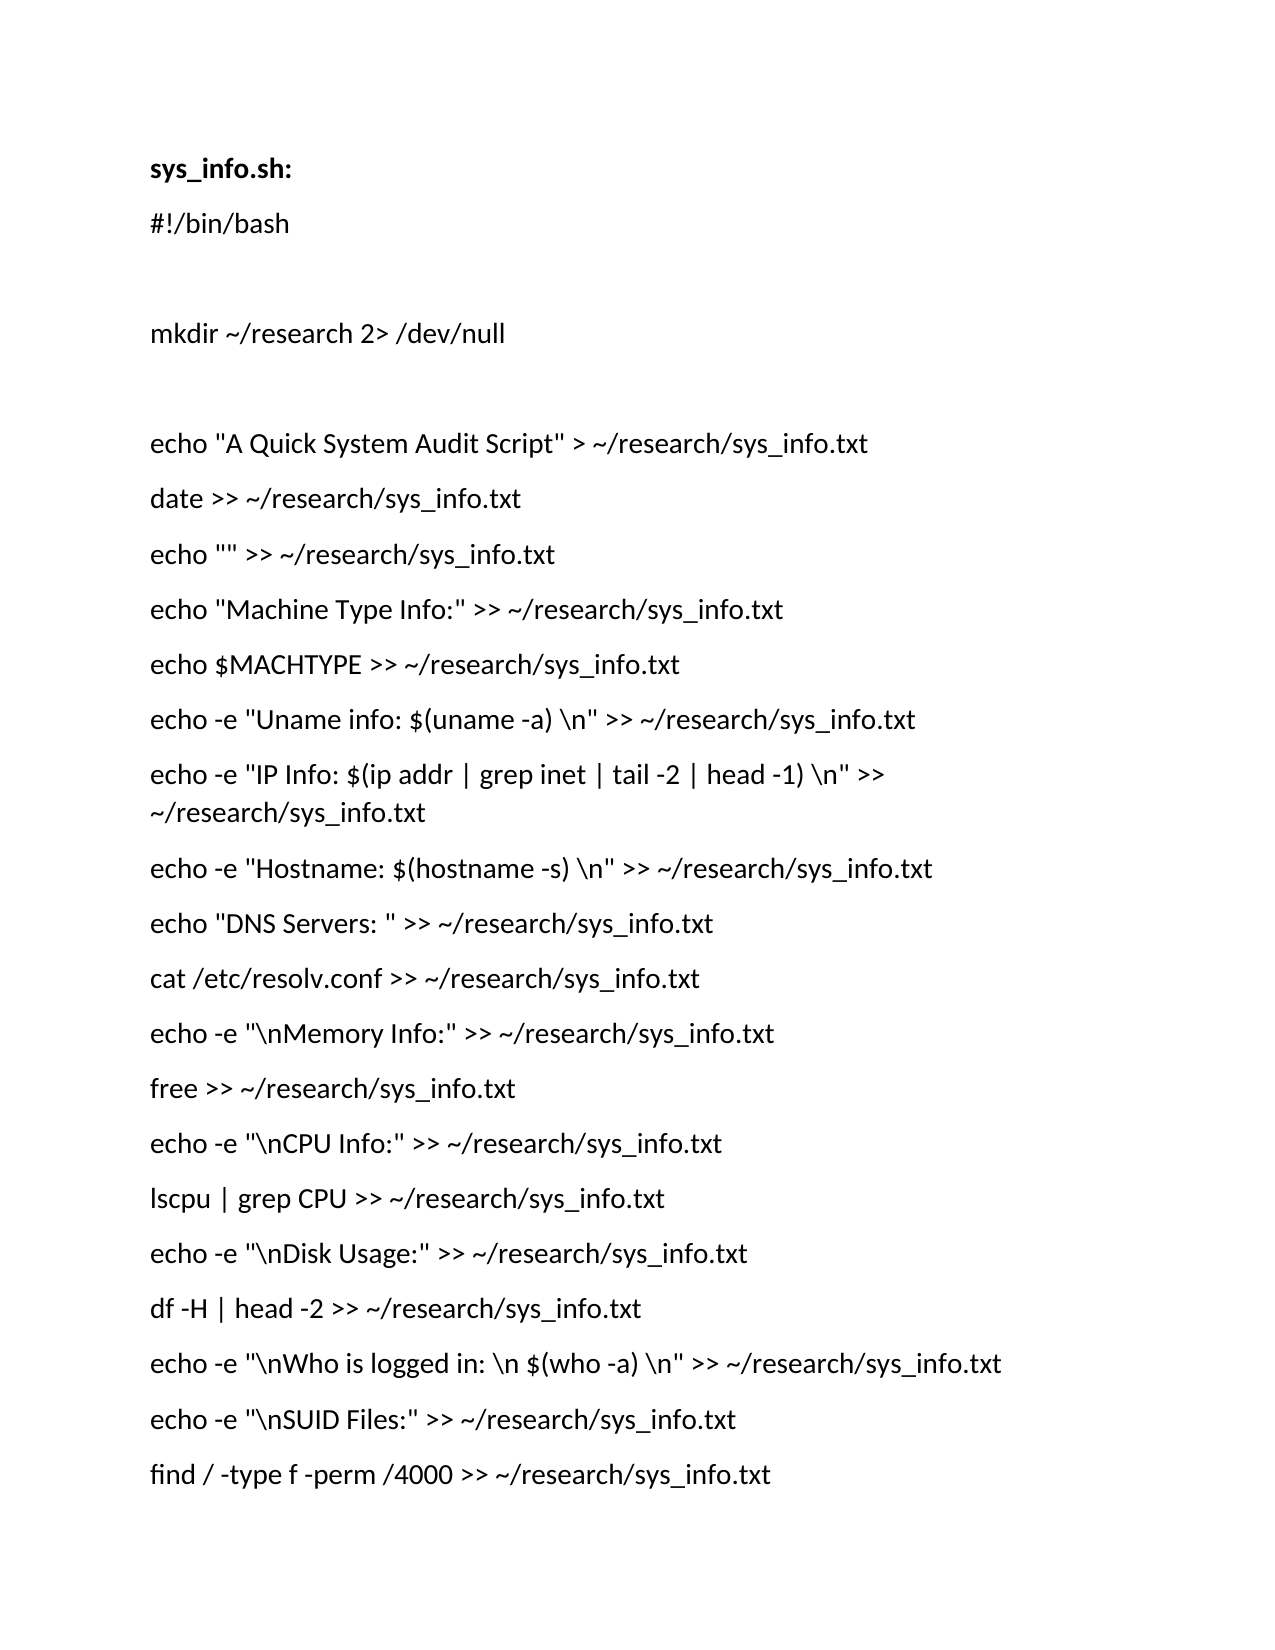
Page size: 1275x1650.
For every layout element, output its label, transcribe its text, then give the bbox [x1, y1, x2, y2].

text sys_info.sh: [150, 150, 1125, 186]
text mkdir ~/research 2> /dev/null [150, 315, 1125, 351]
text echo -e "Hostname: $(hostname -s) \n" >> ~/research/sys_info.txt [150, 850, 1125, 885]
text echo -e "\nWho is logged in: \n $(who -a) \n" >> ~/research/sys_info.txt [150, 1346, 1125, 1381]
text echo "A Quick System Audit Script" > ~/research/sys_info.txt [150, 426, 1125, 461]
text date >> ~/research/sys_info.txt [150, 481, 1125, 516]
text echo -e "\nDisk Usage:" >> ~/research/sys_info.txt [150, 1235, 1125, 1271]
text cat /etc/resolv.conf >> ~/research/sys_info.txt [150, 960, 1125, 996]
text lscpu | grep CPU >> ~/research/sys_info.txt [150, 1180, 1125, 1216]
text echo -e "\nSUID Files:" >> ~/research/sys_info.txt [150, 1401, 1125, 1436]
text echo -e "IP Info: $(ip addr | grep inet | tail -2 | head -1) \n" >> ~/research/sys_info.txt [150, 756, 1125, 830]
text echo $MACHTYPE >> ~/research/sys_info.txt [150, 646, 1125, 682]
text echo -e "Uname info: $(uname -a) \n" >> ~/research/sys_info.txt [150, 701, 1125, 737]
text free >> ~/research/sys_info.txt [150, 1070, 1125, 1106]
text find / -type f -perm /4000 >> ~/research/sys_info.txt [150, 1456, 1125, 1491]
text #!/bin/bash [150, 205, 1125, 241]
text echo "" >> ~/research/sys_info.txt [150, 536, 1125, 571]
text echo -e "\nMemory Info:" >> ~/research/sys_info.txt [150, 1015, 1125, 1051]
text echo "Machine Type Info:" >> ~/research/sys_info.txt [150, 591, 1125, 626]
text echo -e "\nCPU Info:" >> ~/research/sys_info.txt [150, 1125, 1125, 1161]
text echo "DNS Servers: " >> ~/research/sys_info.txt [150, 905, 1125, 940]
text df -H | head -2 >> ~/research/sys_info.txt [150, 1291, 1125, 1326]
